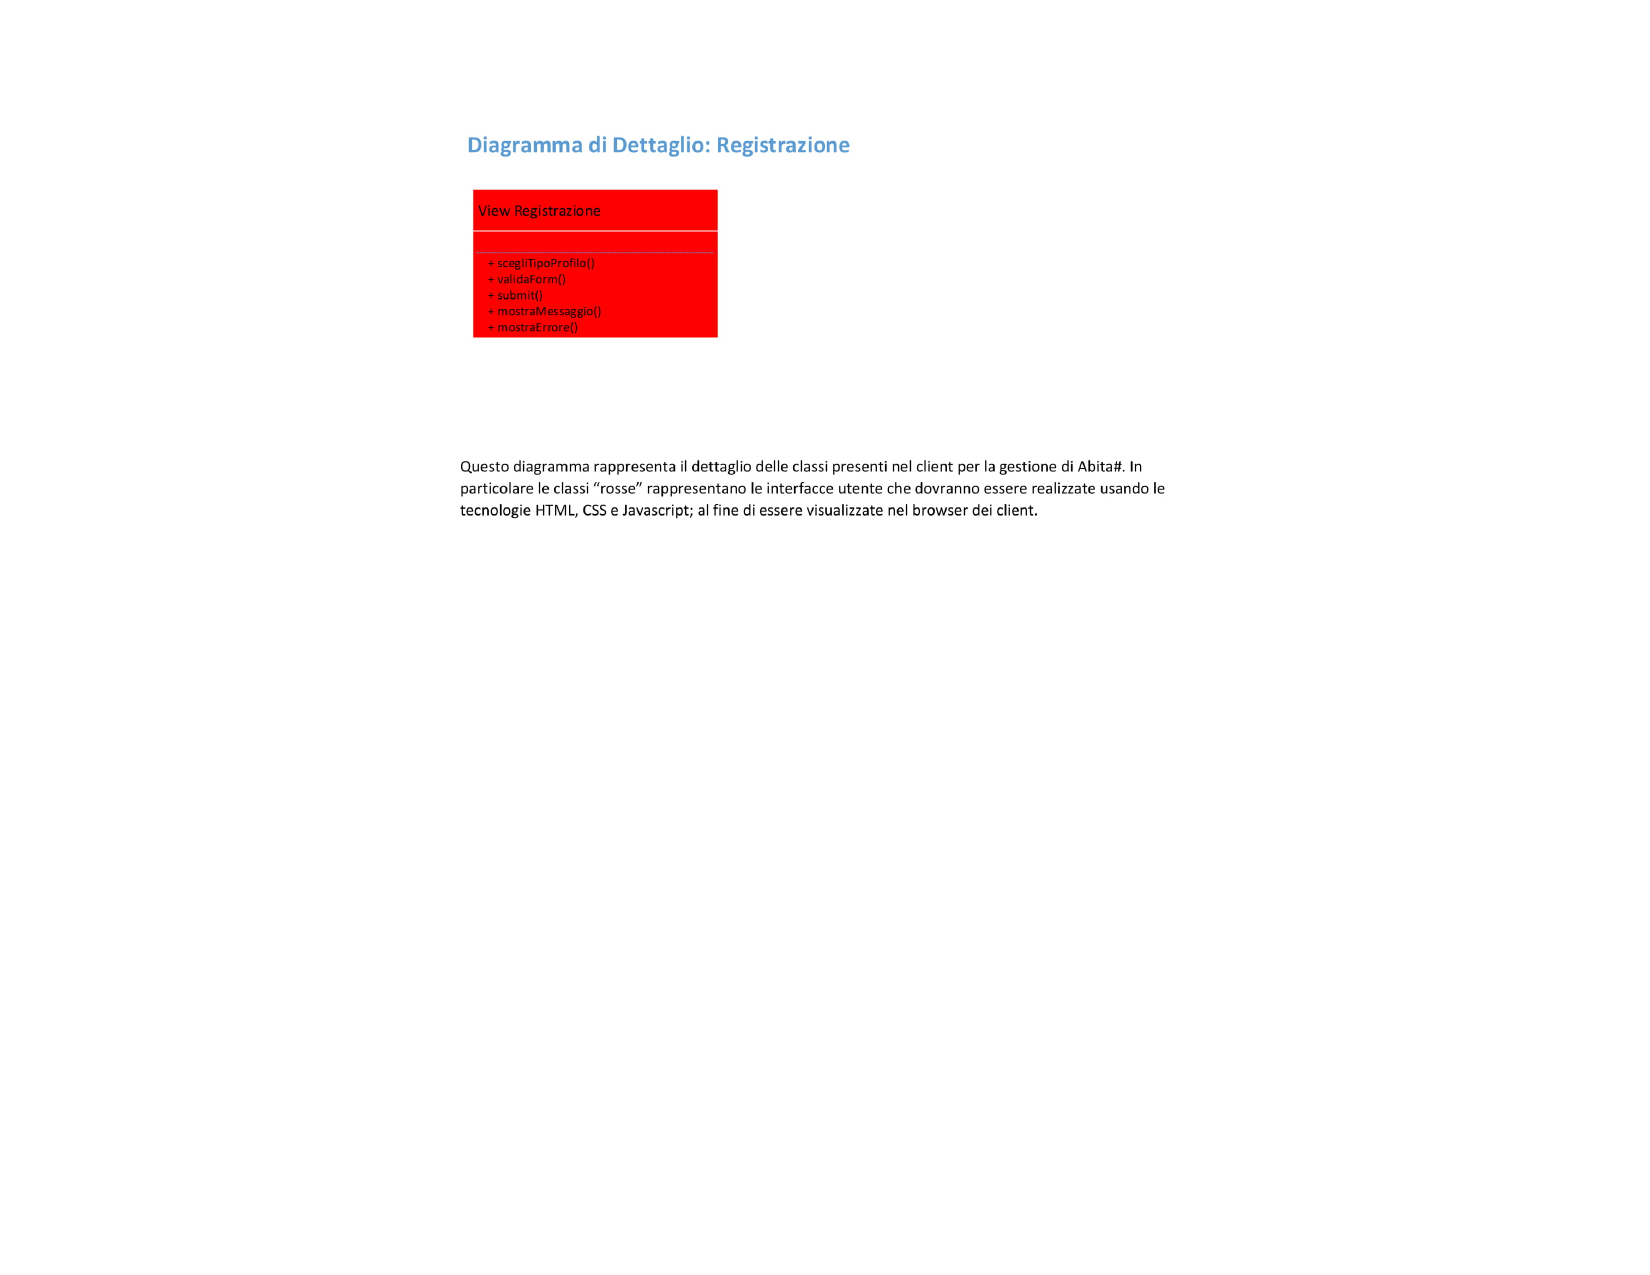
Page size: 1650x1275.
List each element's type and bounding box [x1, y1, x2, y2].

picture [374, 0, 1276, 1275]
